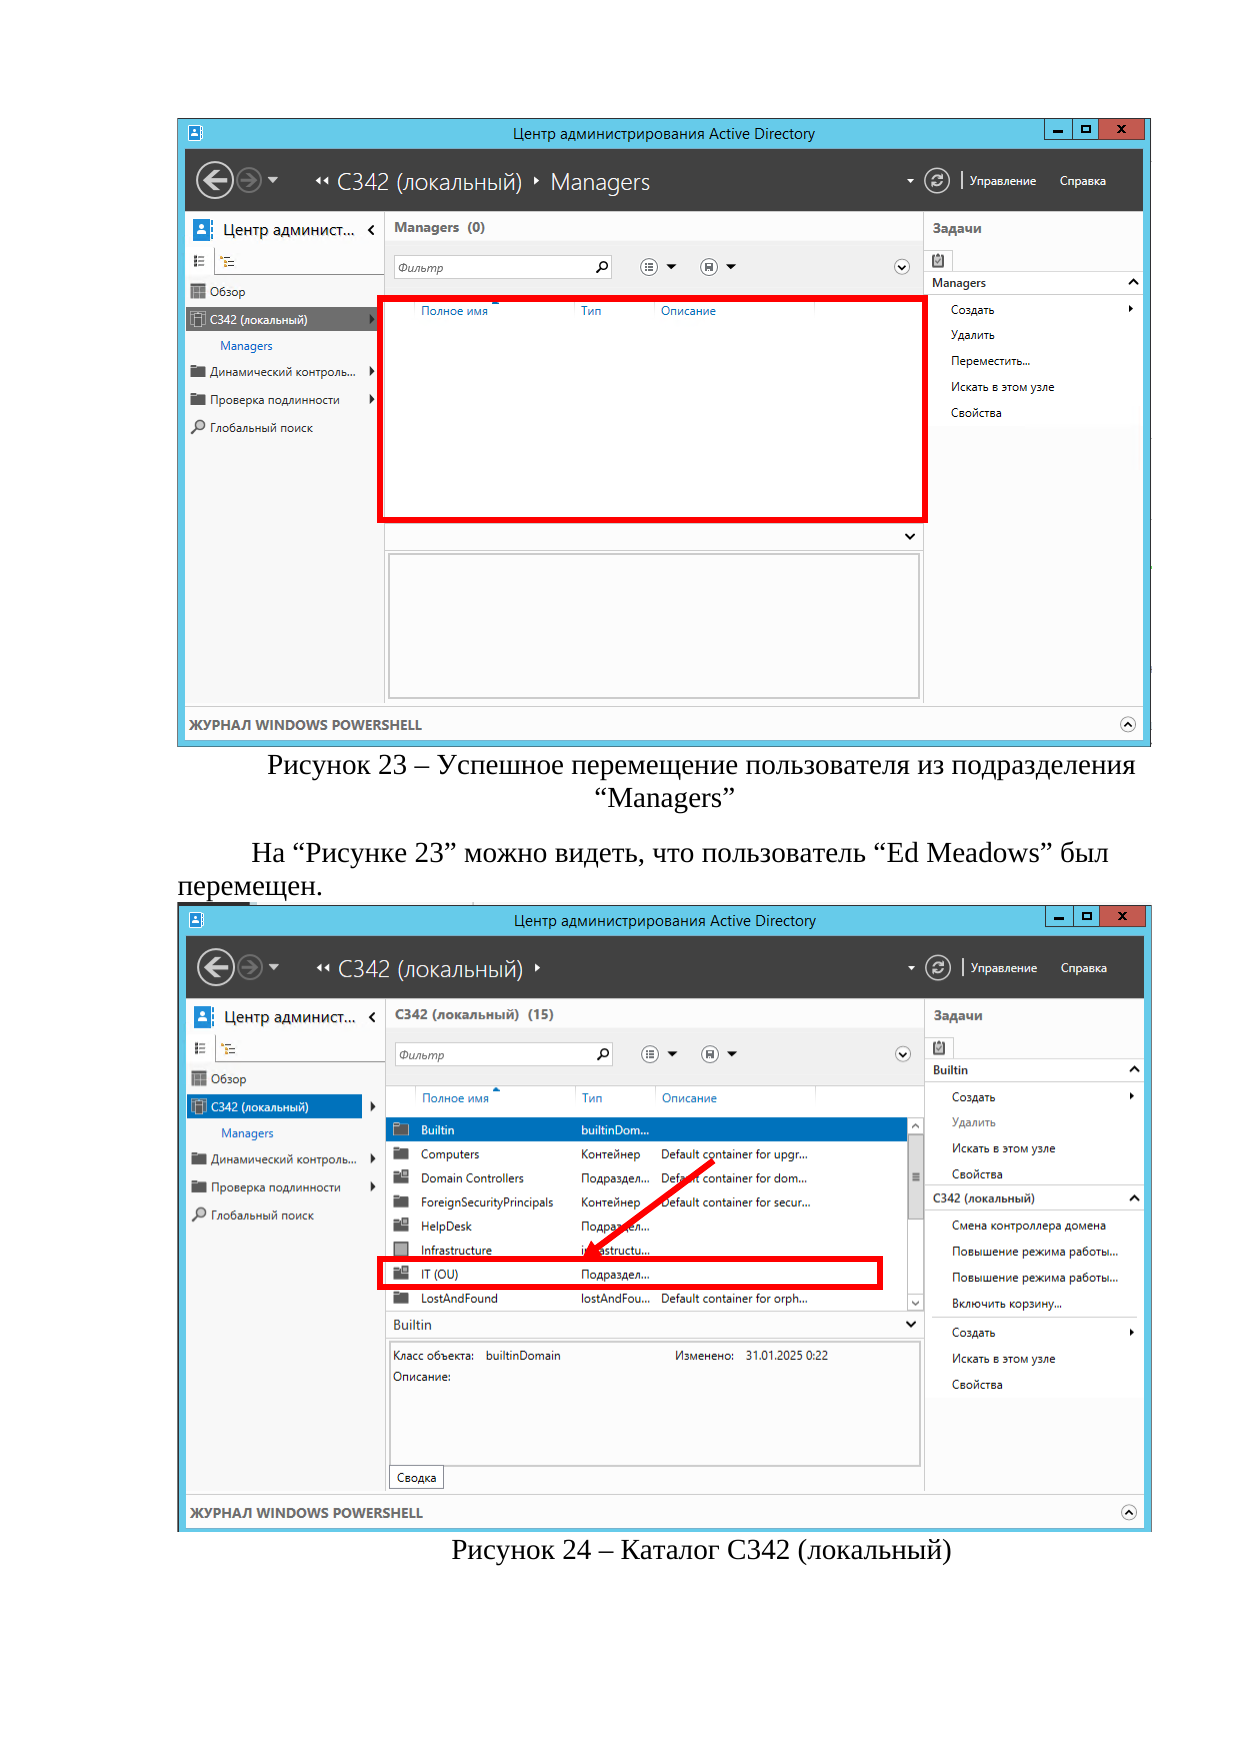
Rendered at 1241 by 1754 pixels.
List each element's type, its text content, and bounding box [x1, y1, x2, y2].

picture [177, 118, 1152, 747]
text На “Рисунке 23” можно видеть, что пользователь “Ed Meadows” был перемещен. [177, 835, 1152, 902]
picture [177, 902, 1152, 1532]
